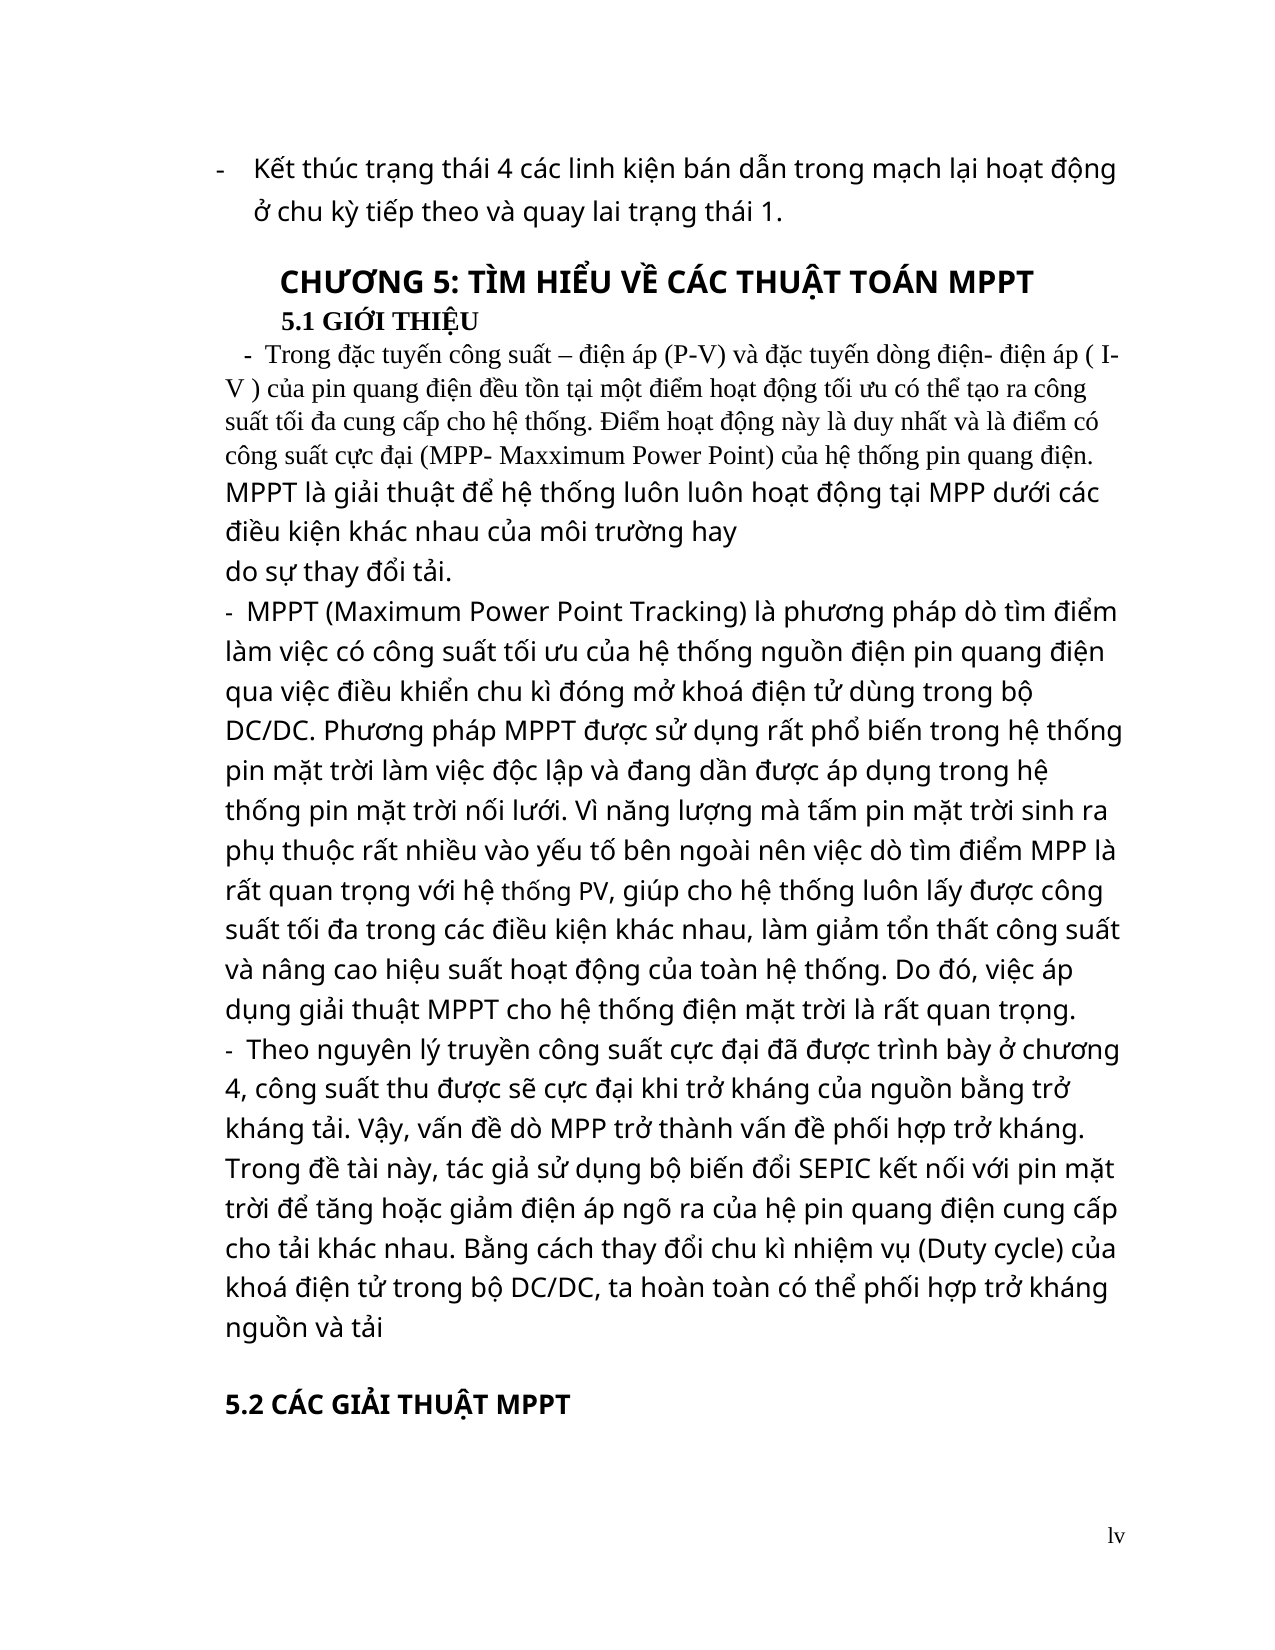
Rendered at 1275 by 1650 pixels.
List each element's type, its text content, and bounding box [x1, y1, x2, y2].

subtitle CHƯƠNG 5: TÌM HIỂU VỀ CÁC THUẬT TOÁN MPPT [195, 260, 1125, 302]
list - MPPT (Maximum Power Point Tracking) là phương pháp dò tìm điểm làm việc có công suất tối ưu của hệ thống nguồn điện pin quang điện qua việc điều khiển chu kì đóng mở khoá điện tử dùng trong bộ DC/DC. Phương pháp MPPT được sử dụng rất phổ biến trong hệ thống pin mặt trời làm việc độc lập và đang dần được áp dụng trong hệ thống pin mặt trời nối lưới. Vì năng lượng mà tấm pin mặt trời sinh ra phụ thuộc rất nhiều vào yếu tố bên ngoài nên việc dò tìm điểm MPP là rất quan trọng với hệ thống PV, giúp cho hệ thống luôn lấy được công suất tối đa trong các điều kiện khác nhau, làm giảm tổn thất công suất và nâng cao hiệu suất hoạt động của toàn hệ thống. Do đó, việc áp dụng giải thuật MPPT cho hệ thống điện mặt trời là rất quan trọng. [225, 592, 1125, 1027]
list 5.2 CÁC GIẢI THUẬT MPPT [225, 1385, 1125, 1422]
list 5.1 GIỚI THIỆU [281, 305, 1125, 336]
list - Theo nguyên lý truyền công suất cực đại đã được trình bày ở chương 4, công suất thu được sẽ cực đại khi trở kháng của nguồn bằng trở kháng tải. Vậy, vấn đề dò MPP trở thành vấn đề phối hợp trở kháng. Trong đề tài này, tác giả sử dụng bộ biến đổi SEPIC kết nối với pin mặt trời để tăng hoặc giảm điện áp ngõ ra của hệ pin quang điện cung cấp cho tải khác nhau. Bằng cách thay đổi chu kì nhiệm vụ (Duty cycle) của khoá điện tử trong bộ DC/DC, ta hoàn toàn có thể phối hợp trở kháng nguồn và tải [225, 1030, 1125, 1346]
list - Trong đặc tuyến công suất – điện áp (P-V) và đặc tuyến dòng điện- điện áp ( I- V ) của pin quang điện đều tồn tại một điểm hoạt động tối ưu có thể tạo ra công suất tối đa cung cấp cho hệ thống. Điểm hoạt động này là duy nhất và là điểm có công suất cực đại (MPP- Maxximum Power Point) của hệ thống pin quang điện. MPPT là giải thuật để hệ thống luôn luôn hoạt động tại MPP dưới các điều kiện khác nhau của môi trường hay do sự thay đổi tải. [225, 338, 1125, 589]
list Kết thúc trạng thái 4 các linh kiện bán dẫn trong mạch lại hoạt động ở chu kỳ tiếp theo và quay lai trạng thái 1. [216, 150, 1125, 229]
